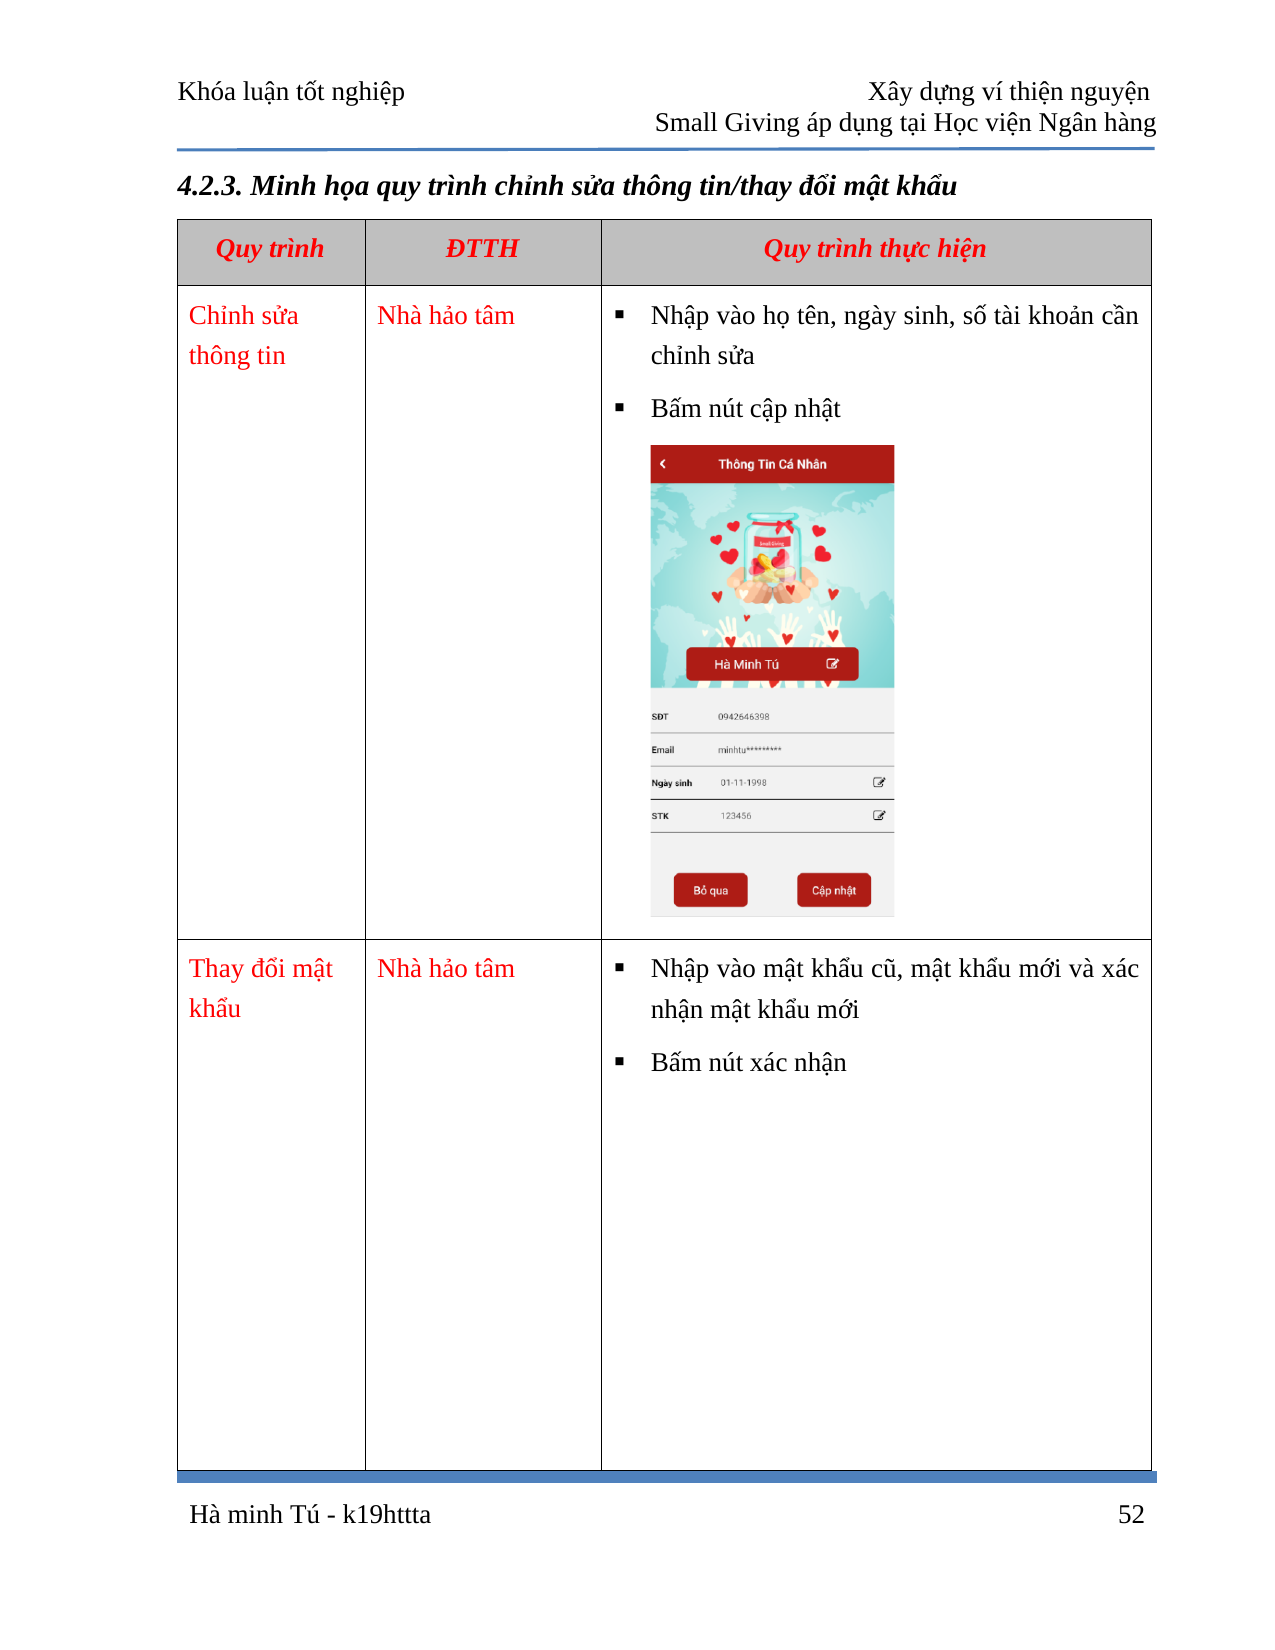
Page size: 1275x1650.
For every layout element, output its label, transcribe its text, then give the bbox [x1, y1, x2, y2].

table_cell Thay đổi mật khẩu [178, 940, 365, 1470]
picture [650, 445, 895, 917]
table_cell Nhà hảo tâm [366, 940, 601, 1470]
text 4.2.3. Minh họa quy trình chỉnh sửa thông tin/thay đổi mật khẩu [177, 168, 1157, 202]
table_header Quy trình thực hiện [602, 220, 1151, 285]
table_cell Nhập vào họ tên, ngày sinh, số tài khoản cần chỉnh sửa Bấm nút cập nhật [602, 286, 1151, 939]
table_cell Nhà hảo tâm [366, 286, 601, 939]
table_header ĐTTH [366, 220, 601, 285]
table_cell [602, 940, 1151, 1470]
table_header Quy trình [178, 220, 365, 285]
table_cell Chỉnh sửa thông tin [178, 286, 365, 939]
